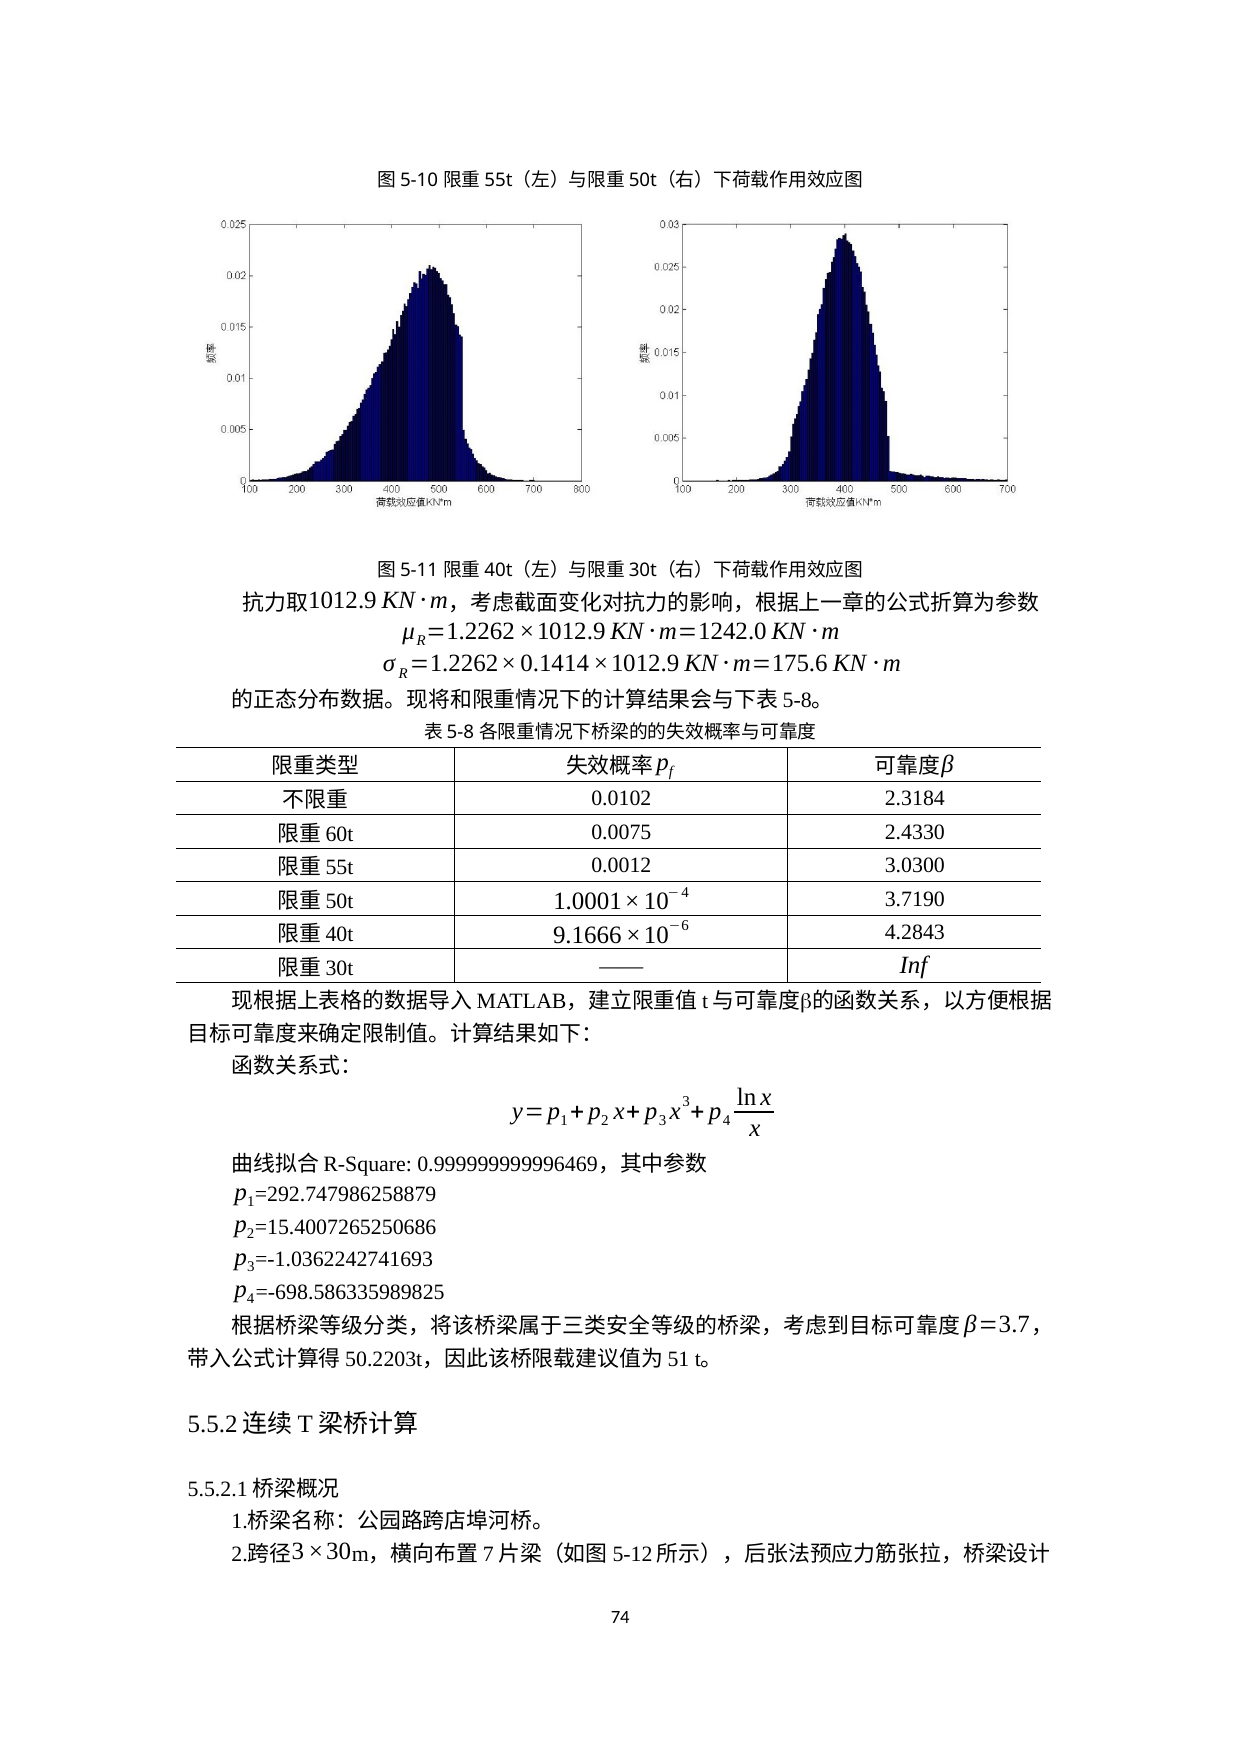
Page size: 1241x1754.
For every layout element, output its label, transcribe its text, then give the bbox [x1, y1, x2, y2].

text 的正态分布数据。现将和限重情况下的计算结果会与下表5-8。 [187, 682, 1053, 714]
text 5.5.2.1桥梁概况 [187, 1470, 1053, 1503]
text =15.4007265250686 [187, 1210, 1053, 1243]
text 表5-8 各限重情况下桥梁的的失效概率与可靠度 [187, 714, 1053, 747]
text =-698.586335989825 [187, 1275, 1053, 1308]
table_cell [788, 949, 1041, 982]
table_header 失效概率 [455, 748, 787, 781]
text 曲线拟合R-Square: 0.999999999996469，其中参数 [187, 1145, 1053, 1178]
table_cell 限重40t [176, 916, 454, 948]
table_cell 不限重 [176, 782, 454, 814]
table_cell 2.4330 [788, 815, 1041, 848]
text 根据桥梁等级分类，将该桥梁属于三类安全等级的桥梁，考虑到目标可靠度，带入公式计算得50.2203t，因此该桥限载建议值为51 t。 [187, 1308, 1053, 1373]
table_header 可靠度 [788, 748, 1041, 781]
table_cell [455, 916, 787, 948]
table_cell 4.2843 [788, 916, 1041, 948]
table_cell 限重50t [176, 882, 454, 915]
table_header 限重类型 [176, 748, 454, 781]
text 函数关系式： [187, 1048, 1053, 1080]
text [187, 1535, 1053, 1568]
table_cell 限重60t [176, 815, 454, 848]
table_cell 限重55t [176, 849, 454, 881]
table_cell 0.0102 [455, 782, 787, 814]
text 抗力取，考虑截面变化对抗力的影响，根据上一章的公式折算为参数 [187, 584, 1053, 649]
table_cell 3.0300 [788, 849, 1041, 881]
text =292.747986258879 [187, 1178, 1053, 1210]
table_cell 0.0012 [455, 849, 787, 881]
text 图5-11 限重40t（左）与限重30t（右）下荷载作用效应图 [187, 552, 1053, 584]
table_cell 2.3184 [788, 782, 1041, 814]
table_cell [455, 882, 787, 915]
text 现根据上表格的数据导入MATLAB，建立限重值t与可靠度的函数关系，以方便根据目标可靠度来确定限制值。计算结果如下： [187, 983, 1053, 1048]
table_cell 限重30t [176, 949, 454, 982]
table_cell 0.0075 [455, 815, 787, 848]
picture [187, 194, 1053, 521]
table_cell 3.7190 [788, 882, 1041, 915]
text =-1.0362242741693 [187, 1243, 1053, 1275]
table_cell —— [455, 949, 787, 982]
text 图5-10 限重55t（左）与限重50t（右）下荷载作用效应图 [187, 162, 1053, 194]
text 5.5.2连续T梁桥计算 [187, 1389, 1053, 1454]
text 1.桥梁名称：公园路跨店埠河桥。 [187, 1503, 1053, 1535]
